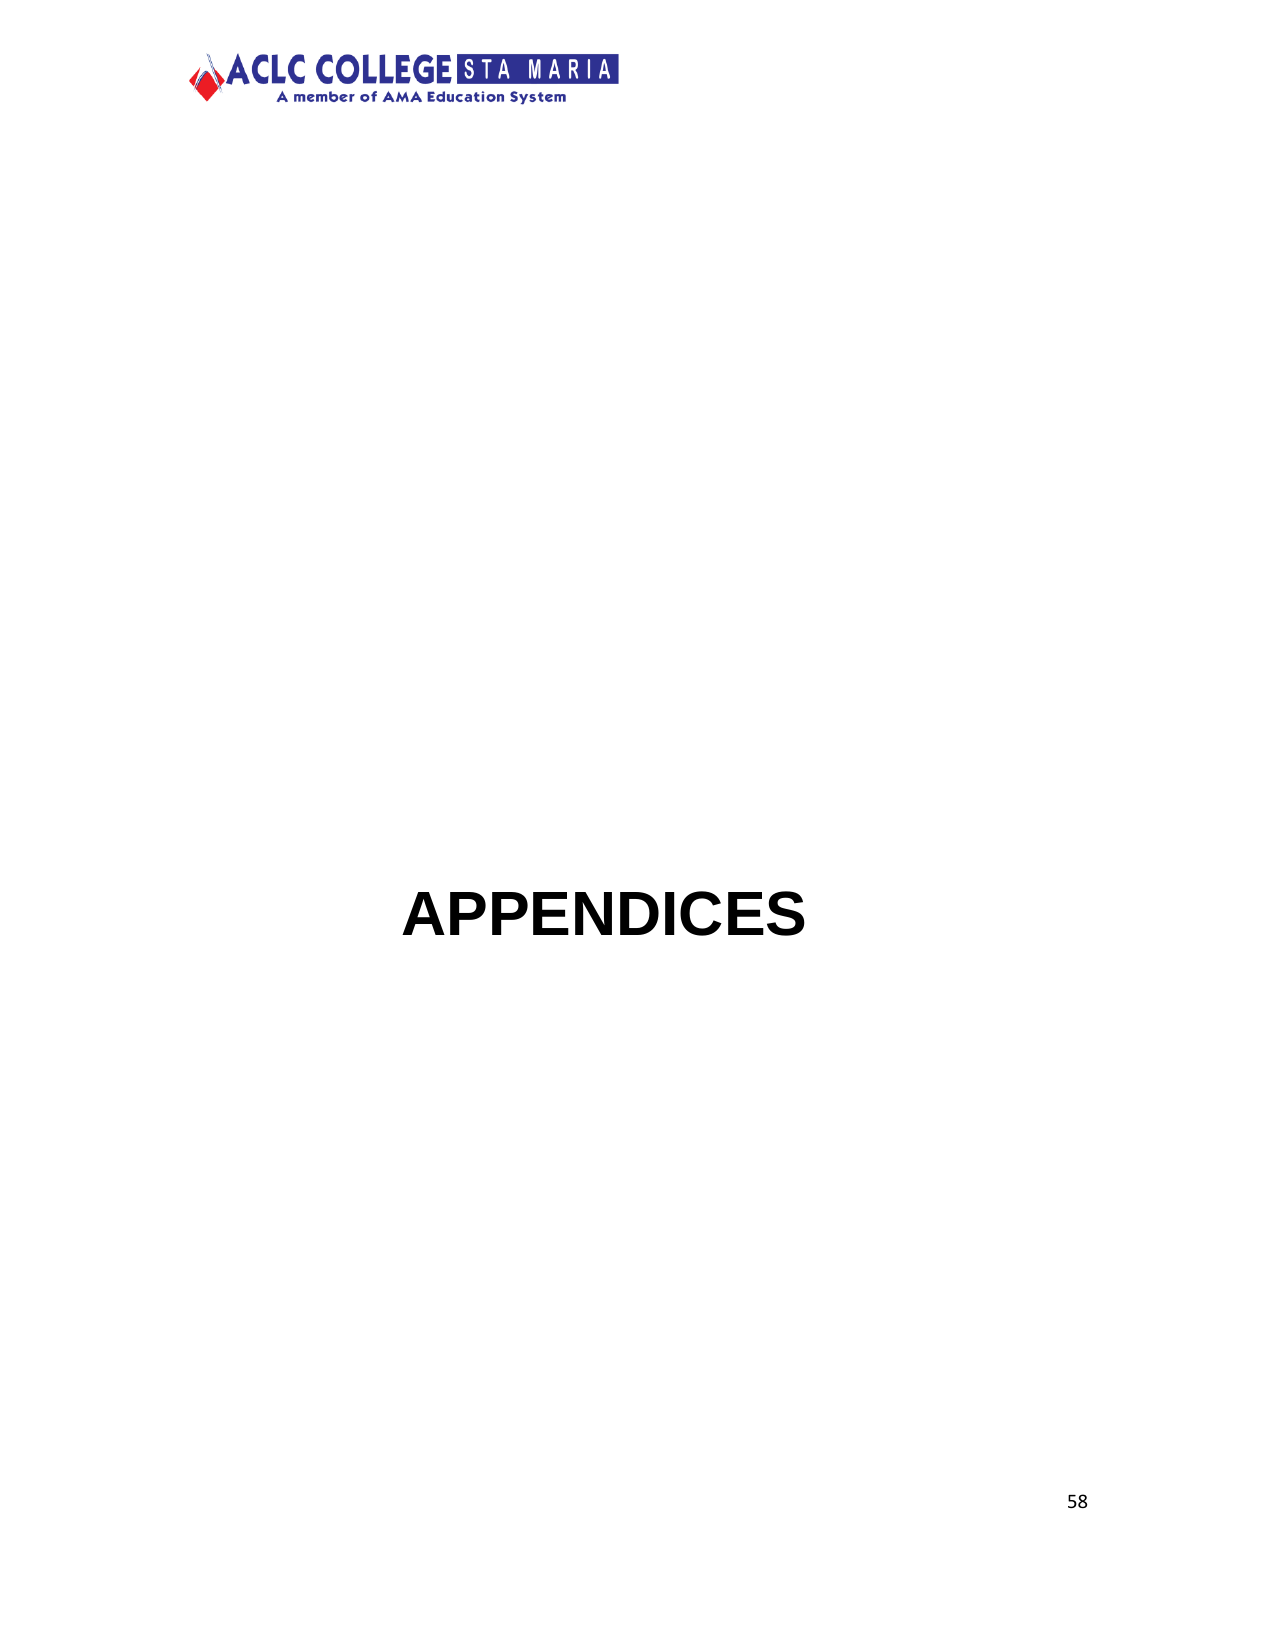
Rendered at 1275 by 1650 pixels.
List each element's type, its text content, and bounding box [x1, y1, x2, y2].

subtitle APPENDICES [187, 877, 1021, 948]
picture [187, 37, 618, 110]
